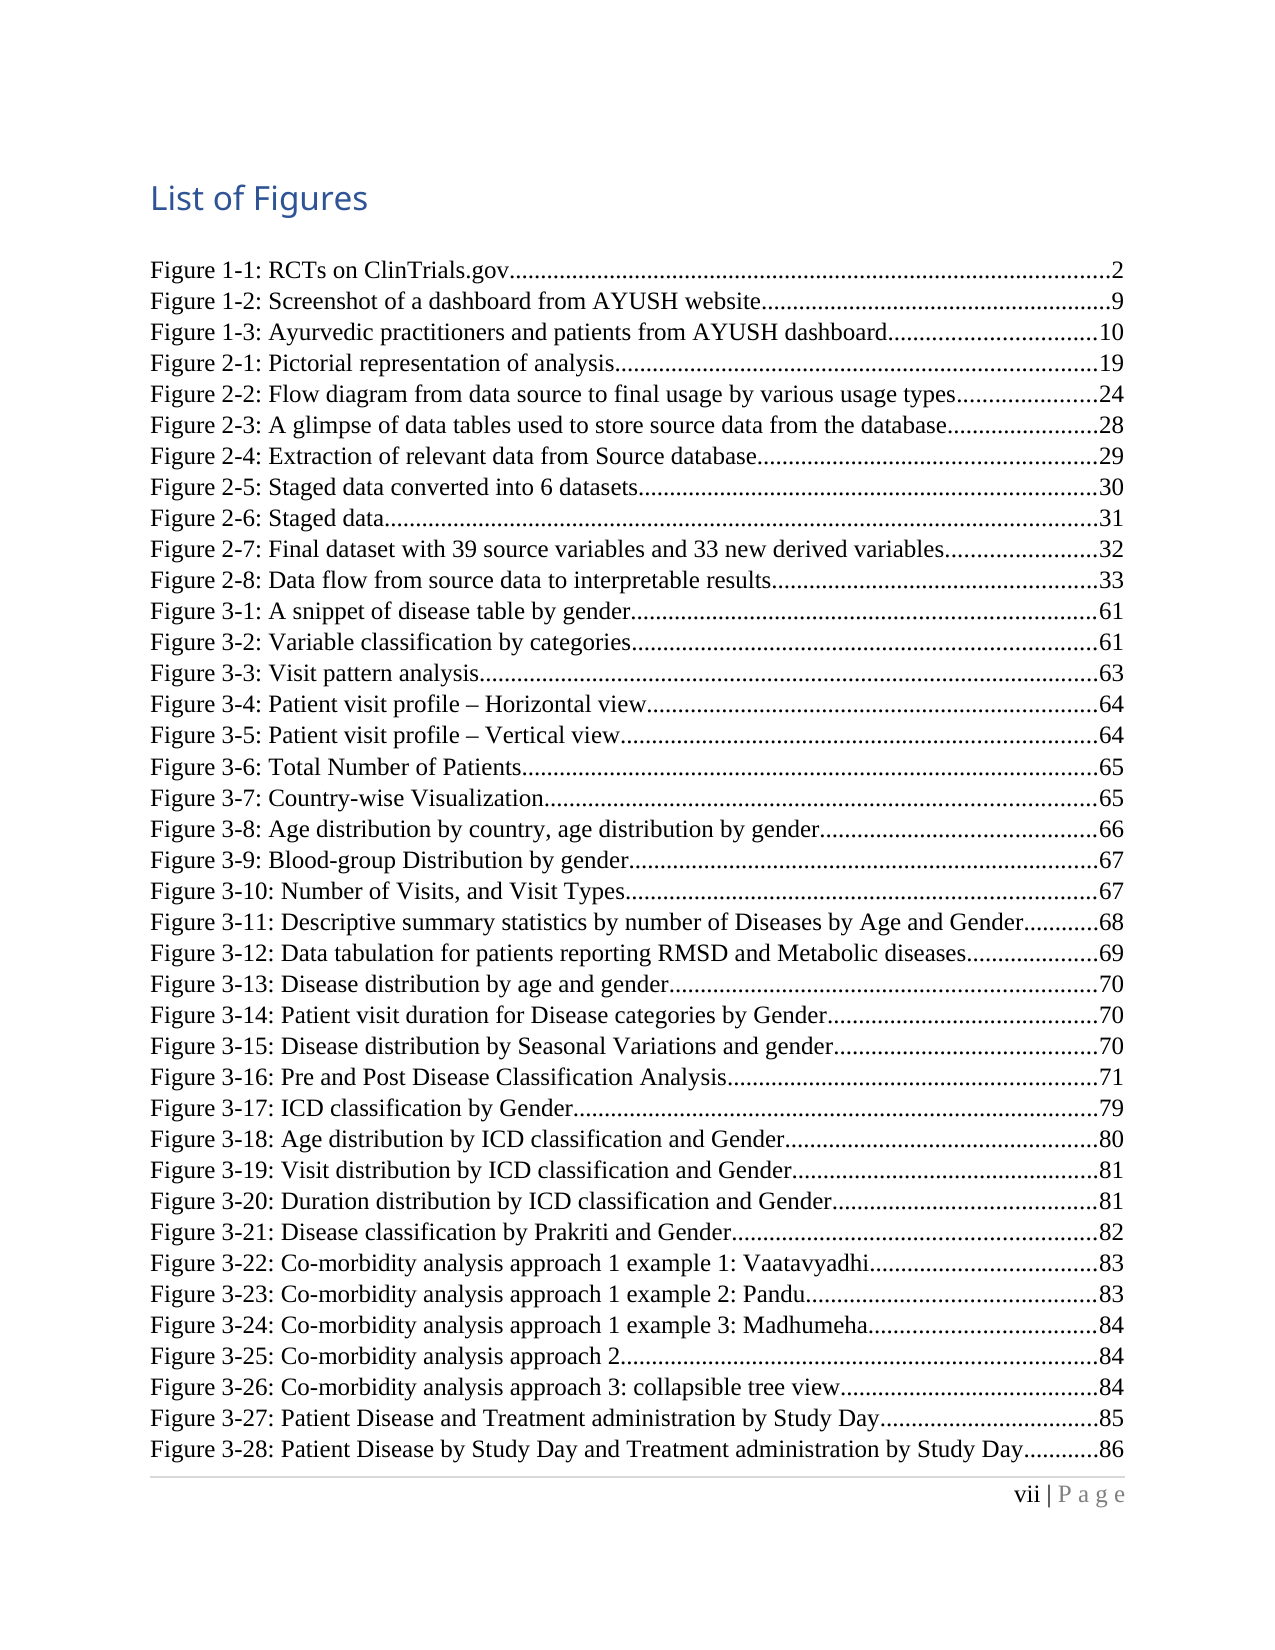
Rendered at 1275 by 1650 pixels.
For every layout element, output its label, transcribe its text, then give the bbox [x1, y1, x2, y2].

text Figure 3-6: Total Number of Patients 65 [150, 752, 1125, 780]
subtitle List of Figures [150, 175, 1125, 220]
text Figure 3-21: Disease classification by Prakriti and Gender 82 [150, 1217, 1125, 1246]
text Figure 3-27: Patient Disease and Treatment administration by Study Day 85 [150, 1403, 1125, 1432]
text Figure 1-2: Screenshot of a dashboard from AYUSH website 9 [150, 286, 1125, 315]
text Figure 2-7: Final dataset with 39 source variables and 33 new derived variables 32 [150, 534, 1125, 563]
text Figure 2-5: Staged data converted into 6 datasets 30 [150, 472, 1125, 501]
text Figure 3-2: Variable classification by categories 61 [150, 627, 1125, 656]
text Figure 3-17: ICD classification by Gender 79 [150, 1093, 1125, 1122]
text Figure 3-3: Visit pattern analysis 63 [150, 658, 1125, 687]
text Figure 3-7: Country-wise Visualization 65 [150, 783, 1125, 811]
text Figure 3-1: A snippet of disease table by gender 61 [150, 596, 1125, 625]
text Figure 3-12: Data tabulation for patients reporting RMSD and Metabolic diseases 69 [150, 938, 1125, 967]
text Figure 3-5: Patient visit profile – Vertical view 64 [150, 721, 1125, 749]
text Figure 3-16: Pre and Post Disease Classification Analysis 71 [150, 1062, 1125, 1091]
text Figure 2-2: Flow diagram from data source to final usage by various usage types 24 [150, 379, 1125, 408]
text Figure 3-26: Co-morbidity analysis approach 3: collapsible tree view 84 [150, 1372, 1125, 1401]
text Figure 3-10: Number of Visits, and Visit Types 67 [150, 876, 1125, 904]
text Figure 2-1: Pictorial representation of analysis 19 [150, 348, 1125, 377]
text Figure 3-4: Patient visit profile – Horizontal view 64 [150, 689, 1125, 718]
text Figure 3-25: Co-morbidity analysis approach 2 84 [150, 1341, 1125, 1370]
text Figure 3-11: Descriptive summary statistics by number of Diseases by Age and Gender 68 [150, 907, 1125, 936]
text Figure 1-3: Ayurvedic practitioners and patients from AYUSH dashboard 10 [150, 317, 1125, 346]
text Figure 3-20: Duration distribution by ICD classification and Gender 81 [150, 1186, 1125, 1215]
text Figure 2-6: Staged data 31 [150, 503, 1125, 532]
text Figure 3-13: Disease distribution by age and gender 70 [150, 969, 1125, 998]
text Figure 3-8: Age distribution by country, age distribution by gender 66 [150, 814, 1125, 842]
text Figure 3-22: Co-morbidity analysis approach 1 example 1: Vaatavyadhi 83 [150, 1248, 1125, 1277]
text Figure 3-28: Patient Disease by Study Day and Treatment administration by Study Day 86 [150, 1434, 1125, 1463]
text Figure 2-8: Data flow from source data to interpretable results 33 [150, 565, 1125, 594]
text Figure 2-4: Extraction of relevant data from Source database 29 [150, 441, 1125, 470]
text Figure 2-3: A glimpse of data tables used to store source data from the database 28 [150, 410, 1125, 439]
text Figure 3-14: Patient visit duration for Disease categories by Gender 70 [150, 1000, 1125, 1029]
text Figure 3-18: Age distribution by ICD classification and Gender 80 [150, 1124, 1125, 1153]
text Figure 3-15: Disease distribution by Seasonal Variations and gender 70 [150, 1031, 1125, 1060]
text Figure 3-19: Visit distribution by ICD classification and Gender 81 [150, 1155, 1125, 1184]
text Figure 3-24: Co-morbidity analysis approach 1 example 3: Madhumeha 84 [150, 1310, 1125, 1339]
text Figure 3-9: Blood-group Distribution by gender 67 [150, 845, 1125, 873]
text Figure 1-1: RCTs on ClinTrials.gov 2 [150, 255, 1125, 284]
text Figure 3-23: Co-morbidity analysis approach 1 example 2: Pandu 83 [150, 1279, 1125, 1308]
